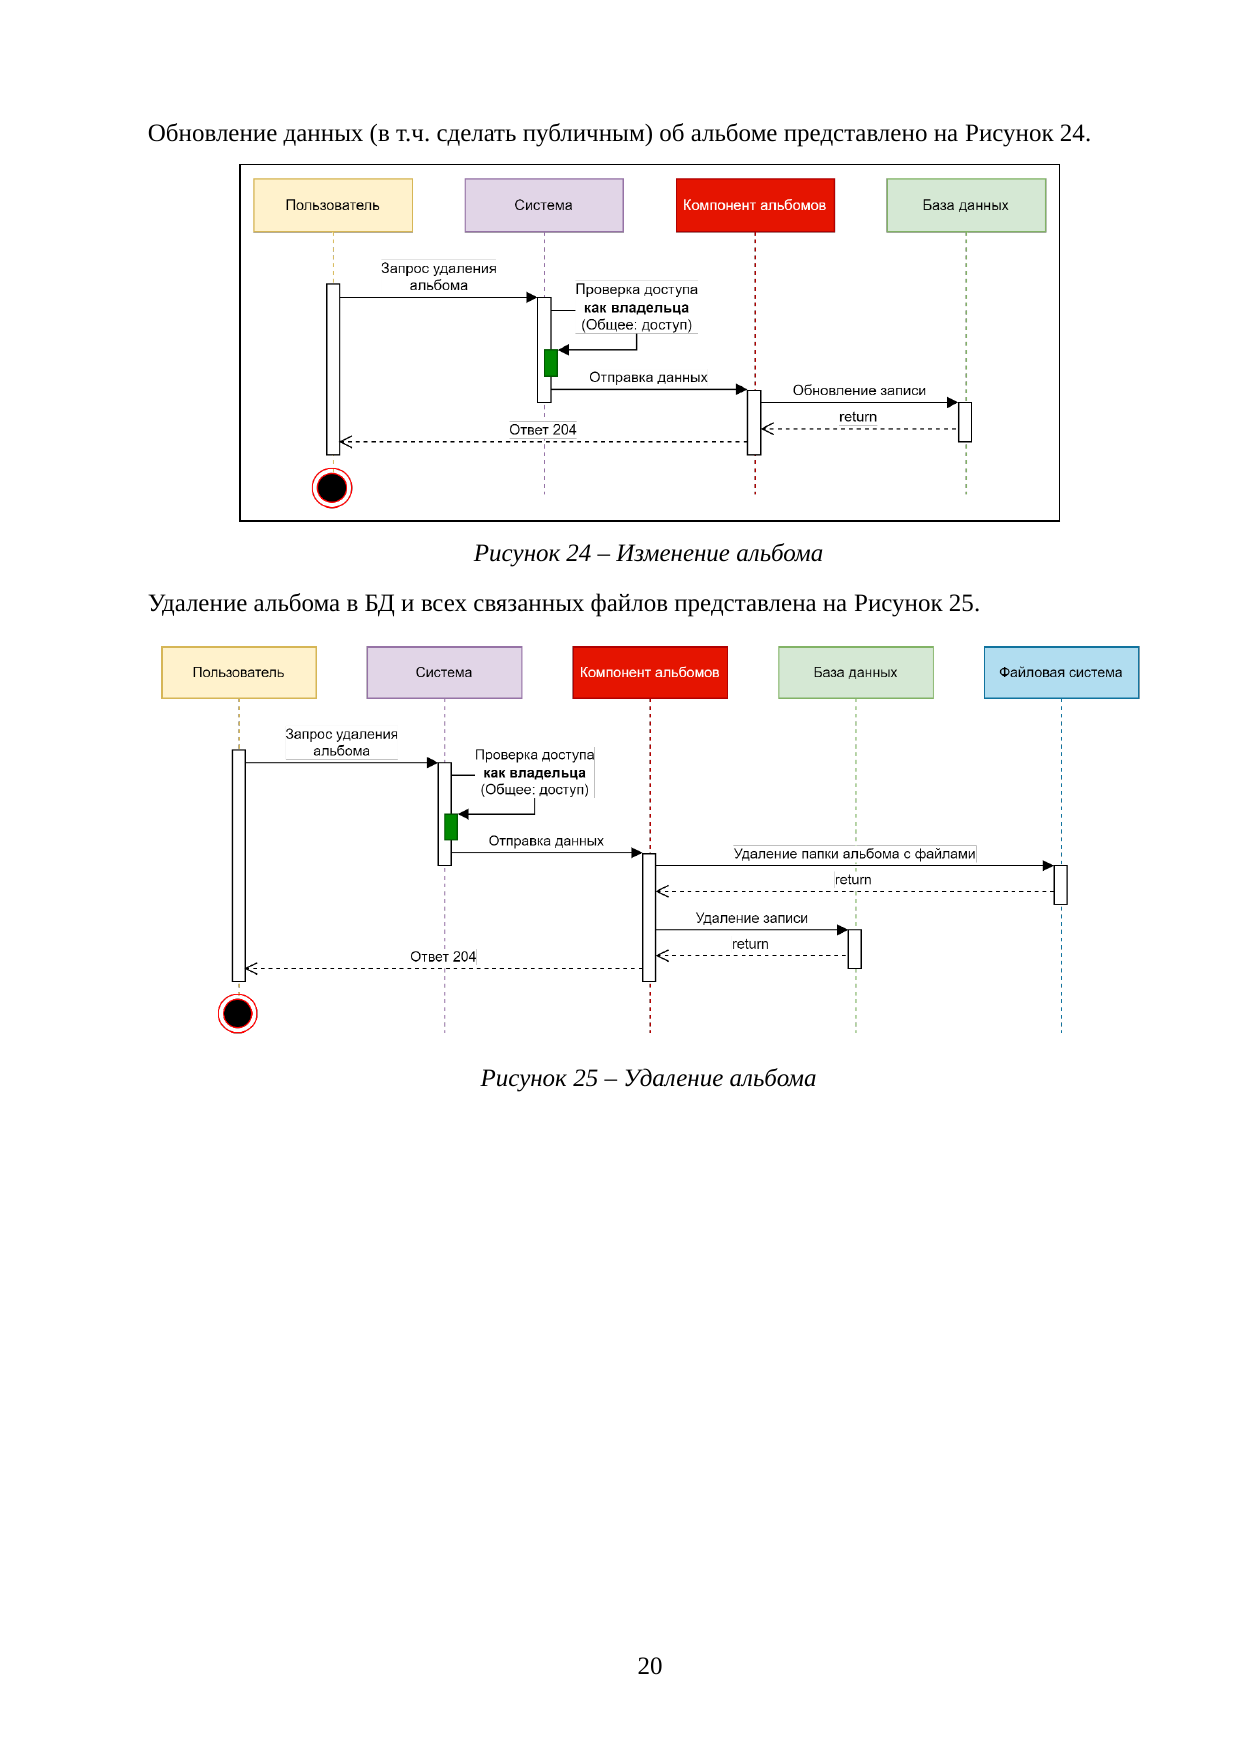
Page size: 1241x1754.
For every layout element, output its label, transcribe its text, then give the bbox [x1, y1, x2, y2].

picture [241, 165, 1059, 520]
text Рисунок 24 – Изменение альбома [148, 538, 1152, 567]
text Удаление альбома в БД и всех связанных файлов представлена на рисунке 25. [148, 588, 1152, 617]
text Рисунок 25 – Удаление альбома [148, 1063, 1152, 1092]
picture [148, 633, 1152, 1046]
text Обновление данных (в т.ч. сделать публичным) об альбоме представлено на рисунке 24. [148, 118, 1152, 147]
